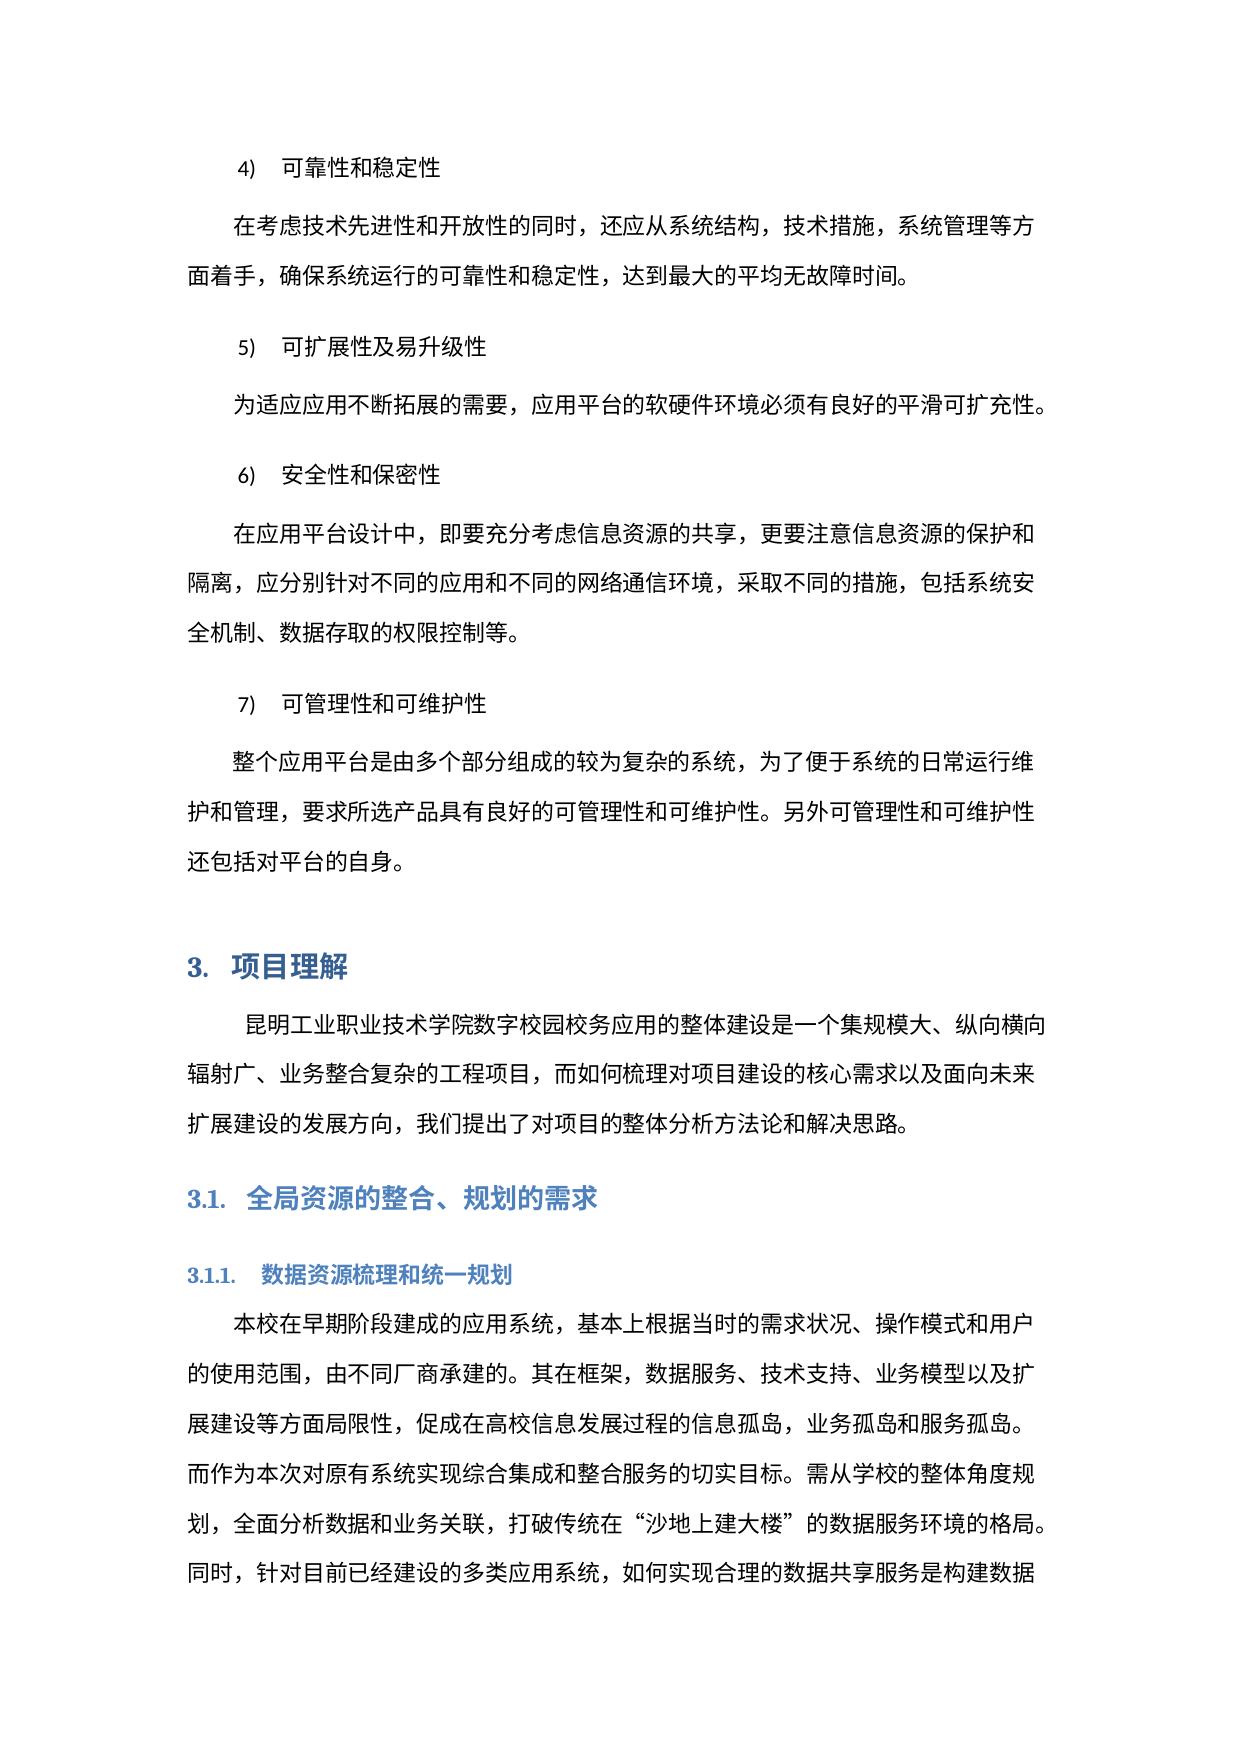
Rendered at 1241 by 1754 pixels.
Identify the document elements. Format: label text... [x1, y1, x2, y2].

text 昆明工业职业技术学院数字校园校务应用的整体建设是一个集规模大、纵向横向辐射广、业务整合复杂的工程项目，而如何梳理对项目建设的核心需求以及面向未来扩展建设的发展方向，我们提出了对项目的整体分析方法论和解决思路。 [187, 1007, 1053, 1139]
text 在应用平台设计中，即要充分考虑信息资源的共享，更要注意信息资源的保护和隔离，应分别针对不同的应用和不同的网络通信环境，采取不同的措施，包括系统安全机制、数据存取的权限控制等。 [187, 515, 1053, 648]
list 可靠性和稳定性 [237, 150, 1053, 183]
text 为适应应用不断拓展的需要，应用平台的软硬件环境必须有良好的平滑可扩充性。 [187, 387, 1053, 420]
subtitle 项目理解 [187, 943, 1053, 985]
text 在考虑技术先进性和开放性的同时，还应从系统结构，技术措施，系统管理等方面着手，确保系统运行的可靠性和稳定性，达到最大的平均无故障时间。 [187, 208, 1053, 291]
list 安全性和保密性 [237, 457, 1053, 491]
subtitle 数据资源梳理和统一规划 [187, 1256, 1053, 1290]
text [187, 1306, 1053, 1588]
text 整个应用平台是由多个部分组成的较为复杂的系统，为了便于系统的日常运行维护和管理，要求所选产品具有良好的可管理性和可维护性。另外可管理性和可维护性还包括对平台的自身。 [187, 744, 1053, 877]
list 可扩展性及易升级性 [237, 328, 1053, 362]
list 可管理性和可维护性 [237, 686, 1053, 719]
subtitle 全局资源的整合、规划的需求 [187, 1177, 1053, 1216]
